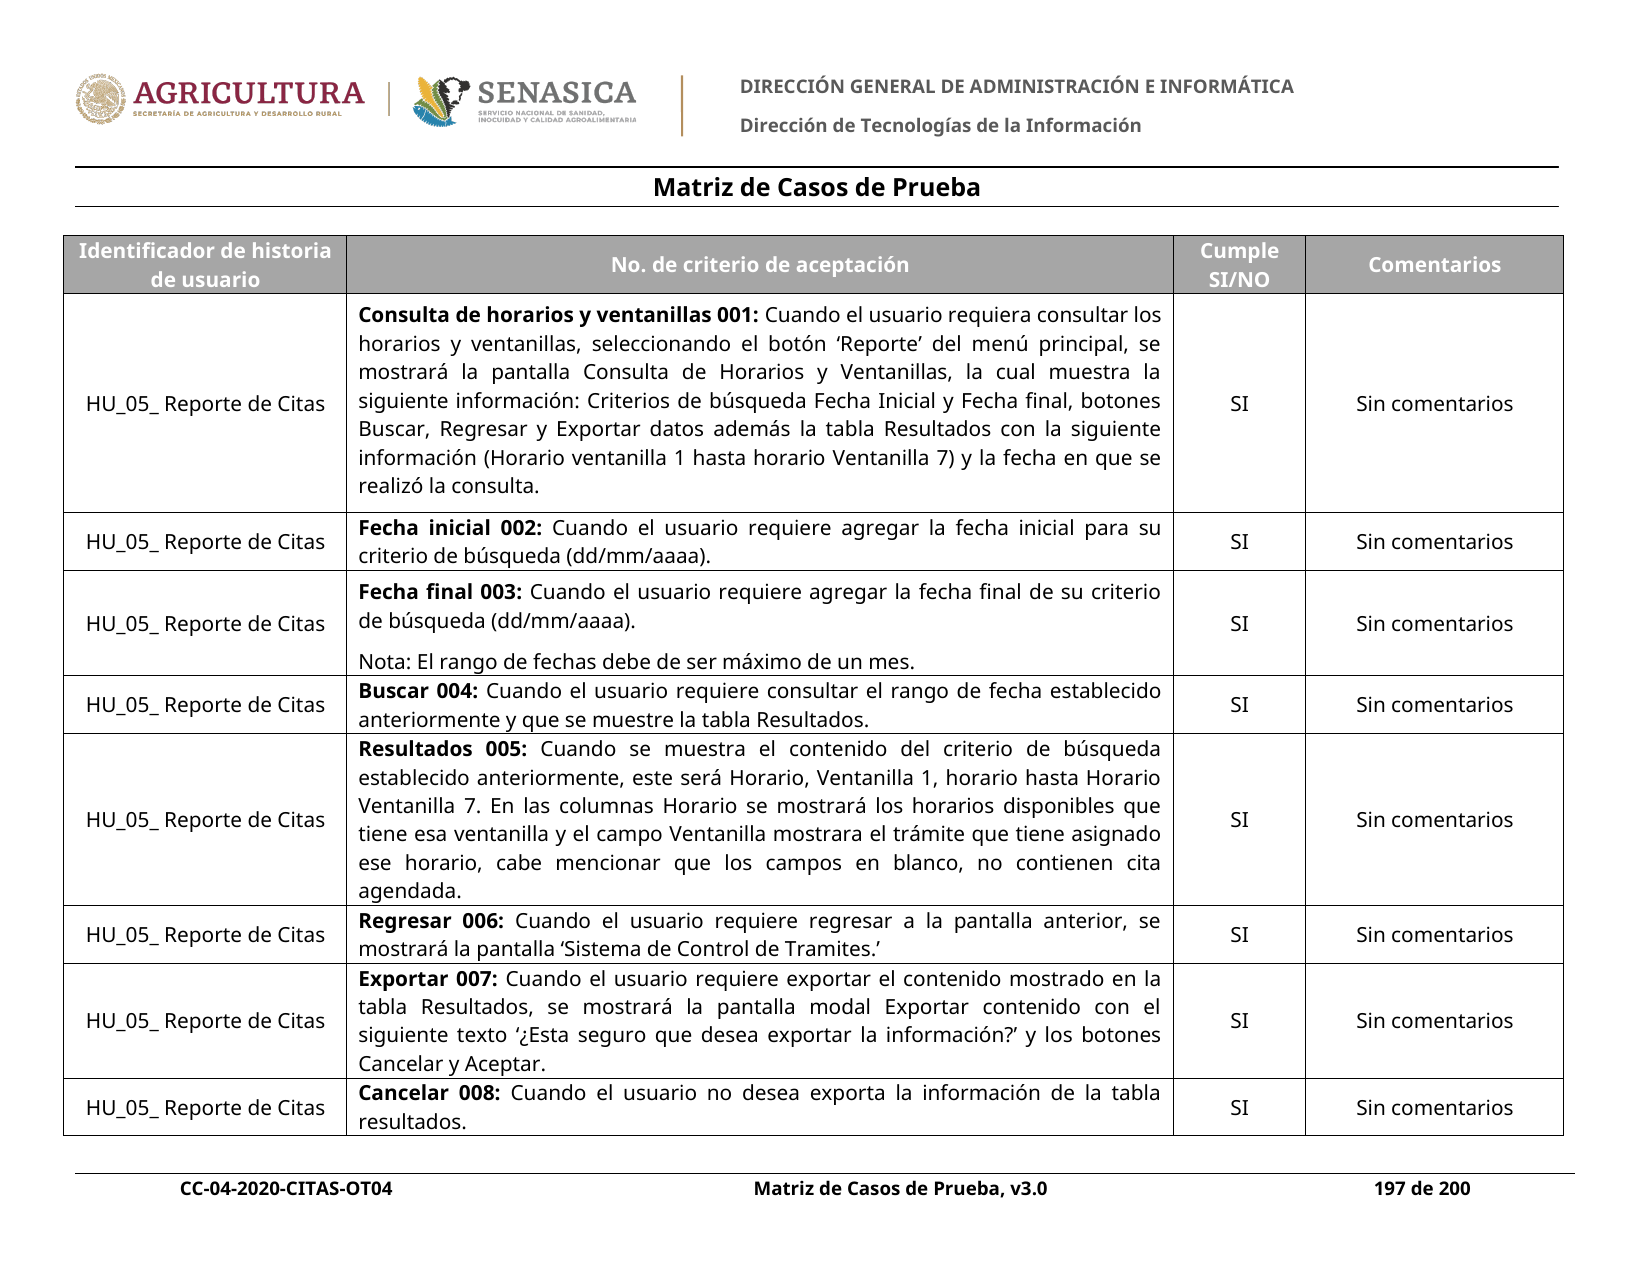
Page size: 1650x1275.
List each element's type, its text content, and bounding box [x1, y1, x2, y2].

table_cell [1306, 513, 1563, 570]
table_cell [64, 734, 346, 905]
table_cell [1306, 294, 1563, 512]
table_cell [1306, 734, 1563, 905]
table_header Comentarios [1306, 236, 1563, 293]
table_header Cumple SI/NO [1174, 236, 1305, 293]
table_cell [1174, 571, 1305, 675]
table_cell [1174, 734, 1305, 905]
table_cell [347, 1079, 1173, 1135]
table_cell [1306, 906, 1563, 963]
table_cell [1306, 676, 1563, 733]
table_header Identificador de historia de usuario [64, 236, 346, 293]
picture [75, 73, 637, 127]
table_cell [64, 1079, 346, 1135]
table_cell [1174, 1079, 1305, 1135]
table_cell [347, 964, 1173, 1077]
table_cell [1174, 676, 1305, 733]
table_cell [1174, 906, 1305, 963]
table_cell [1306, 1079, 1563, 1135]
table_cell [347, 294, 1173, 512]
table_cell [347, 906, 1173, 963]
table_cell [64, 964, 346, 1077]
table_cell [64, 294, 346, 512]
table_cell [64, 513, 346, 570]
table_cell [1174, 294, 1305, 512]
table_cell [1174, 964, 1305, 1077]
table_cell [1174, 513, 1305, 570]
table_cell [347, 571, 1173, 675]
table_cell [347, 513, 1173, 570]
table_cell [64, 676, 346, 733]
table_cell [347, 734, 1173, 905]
table_header No. de criterio de aceptación [347, 236, 1173, 293]
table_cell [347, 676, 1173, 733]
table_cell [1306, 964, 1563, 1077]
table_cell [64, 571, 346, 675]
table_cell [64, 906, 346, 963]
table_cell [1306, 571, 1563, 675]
